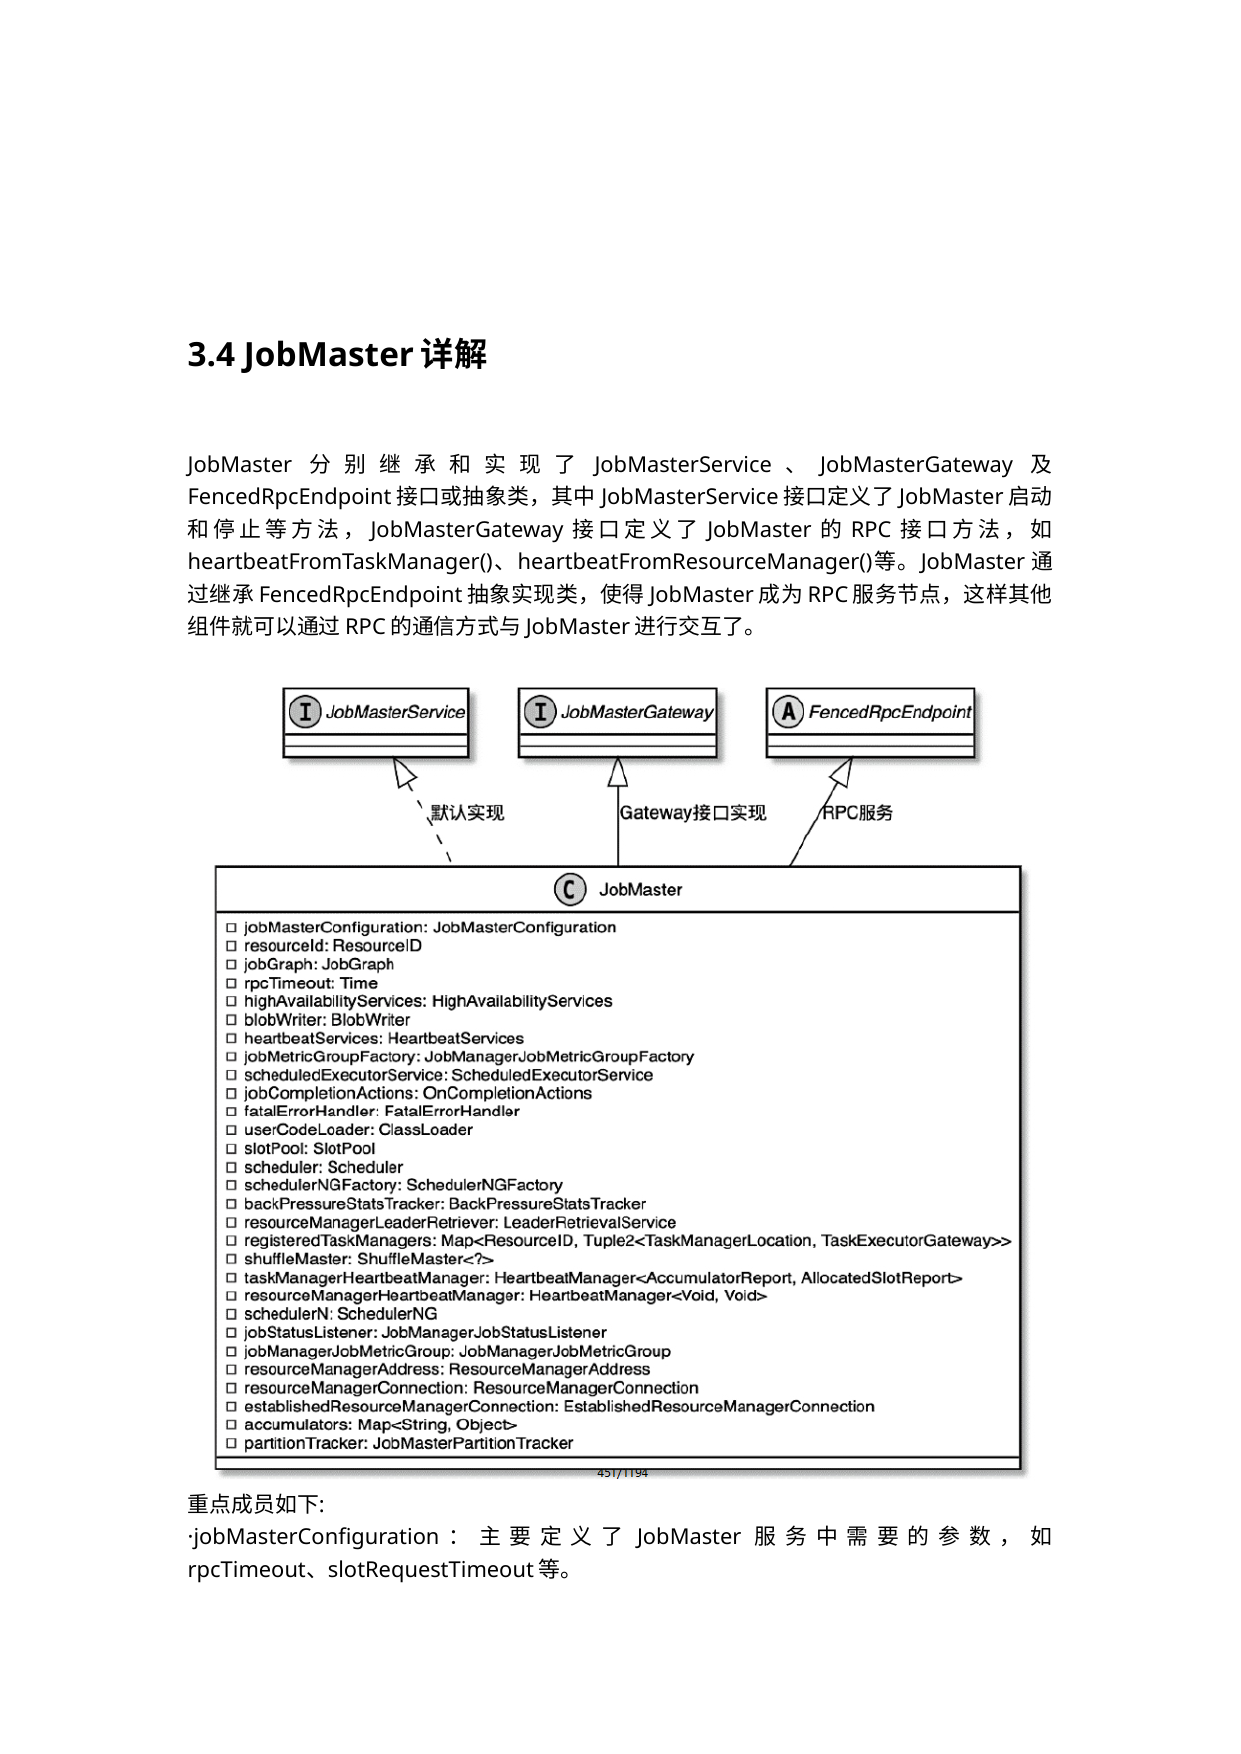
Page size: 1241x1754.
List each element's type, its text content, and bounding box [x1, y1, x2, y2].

text JobMaster分别继承和实现了JobMasterService、JobMasterGateway及FencedRpcEndpoint接口或抽象类，其中JobMasterService接口定义了JobMaster启动和停止等方法，JobMasterGateway接口定义了JobMaster的RPC接口方法，如heartbeatFromTaskManager()、heartbeatFromResourceManager()等。JobMaster通过继承FencedRpcEndpoint抽象实现类，使得JobMaster成为RPC服务节点，这样其他组件就可以通过RPC的通信方式与JobMaster进行交互了。 [187, 446, 1053, 641]
picture [187, 673, 1053, 1483]
subtitle 3.4 JobMaster详解 [187, 319, 1053, 384]
text 重点成员如下: [187, 1486, 1053, 1519]
text ·jobMasterConfiguration：主要定义了JobMaster服务中需要的参数，如rpcTimeout、slotRequestTimeout等。 [187, 1519, 1053, 1584]
